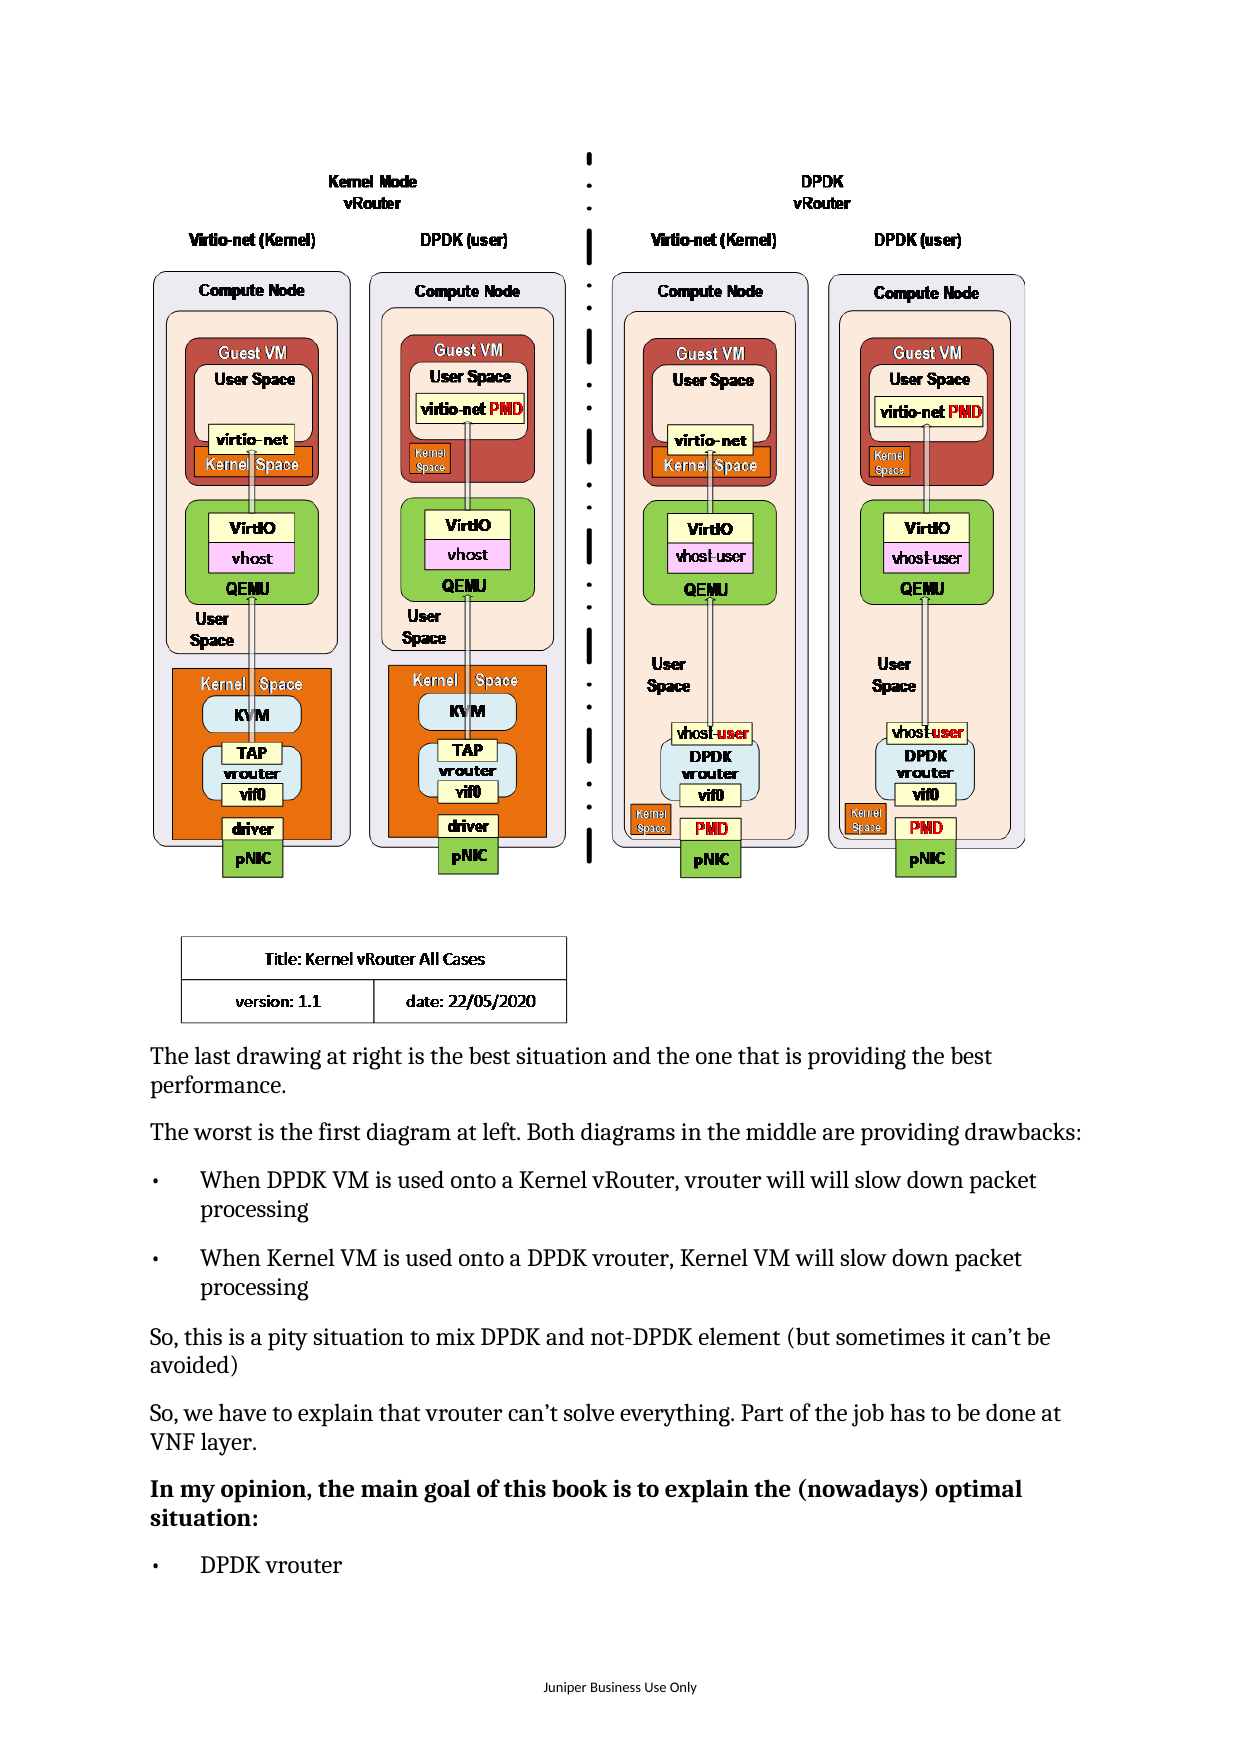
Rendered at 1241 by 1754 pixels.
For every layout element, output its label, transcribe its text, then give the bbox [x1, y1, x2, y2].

list DPDK vrouter [150, 1551, 1090, 1580]
text The last drawing at right is the best situation and the one that is providing the best performance. [150, 1042, 1090, 1099]
picture [150, 150, 1025, 1024]
text In my opinion, the main goal of this book is to explain the (nowadays) optimal situation: [150, 1475, 1090, 1532]
text So, we have to explain that vrouter can’t solve everything. Part of the job has to be done at VNF layer. [150, 1399, 1090, 1456]
list When Kernel VM is used onto a DPDK vrouter, Kernel VM will slow down packet processing [150, 1244, 1090, 1302]
text The worst is the first diagram at left. Both diagrams in the middle are providing drawbacks: [150, 1118, 1090, 1147]
list When DPDK VM is used onto a Kernel vRouter, vrouter will will slow down packet processing [150, 1166, 1090, 1223]
text So, this is a pity situation to mix DPDK and not-DPDK element (but sometimes it can’t be avoided) [150, 1322, 1090, 1380]
